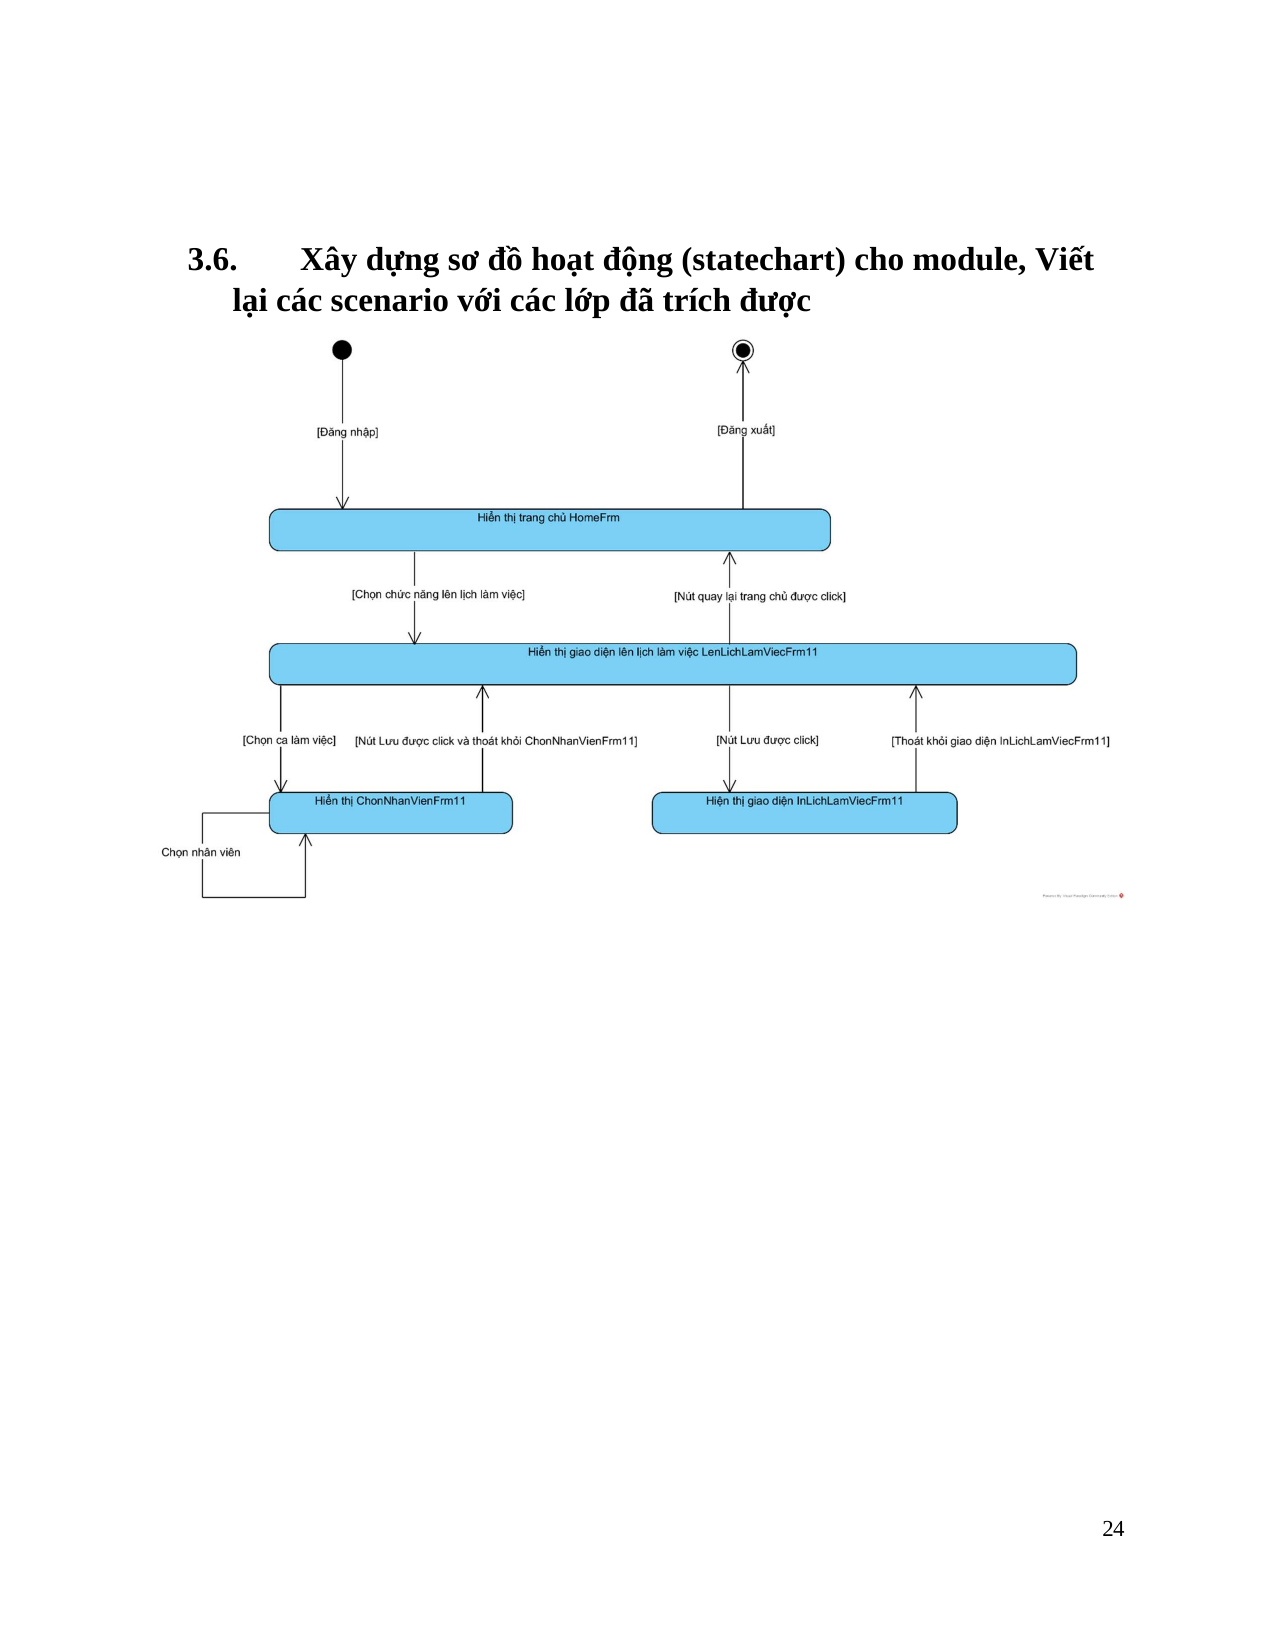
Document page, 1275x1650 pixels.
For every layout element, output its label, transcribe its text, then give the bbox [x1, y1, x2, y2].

picture [158, 337, 1126, 899]
subtitle Xây dựng sơ đồ hoạt động (statechart) cho module, Viết lại các scenario với các lớp đã trích được [187, 239, 1094, 318]
